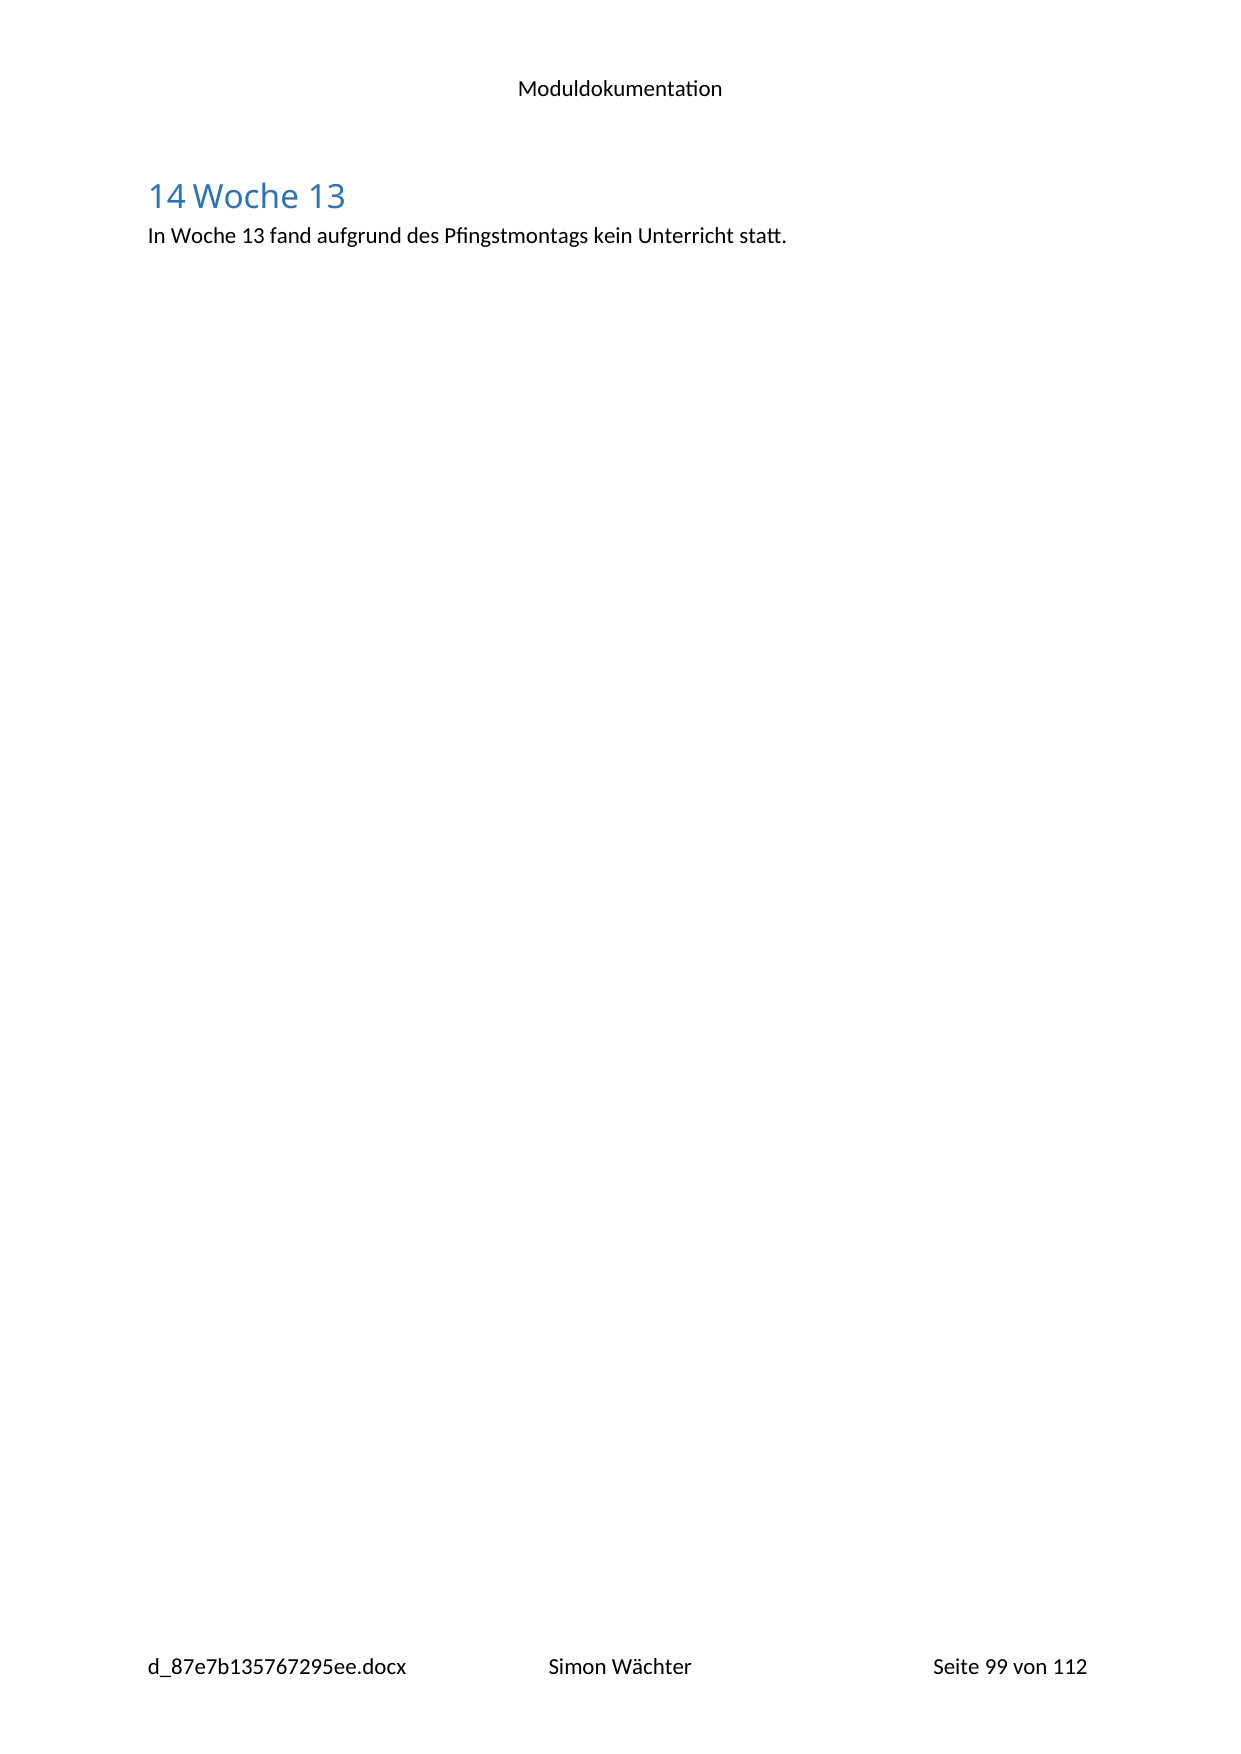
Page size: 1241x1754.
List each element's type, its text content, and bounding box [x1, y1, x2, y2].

subtitle Woche 13 [148, 173, 1093, 218]
text In Woche 13 fand aufgrund des Pfingstmontags kein Unterricht statt. [148, 222, 1093, 249]
